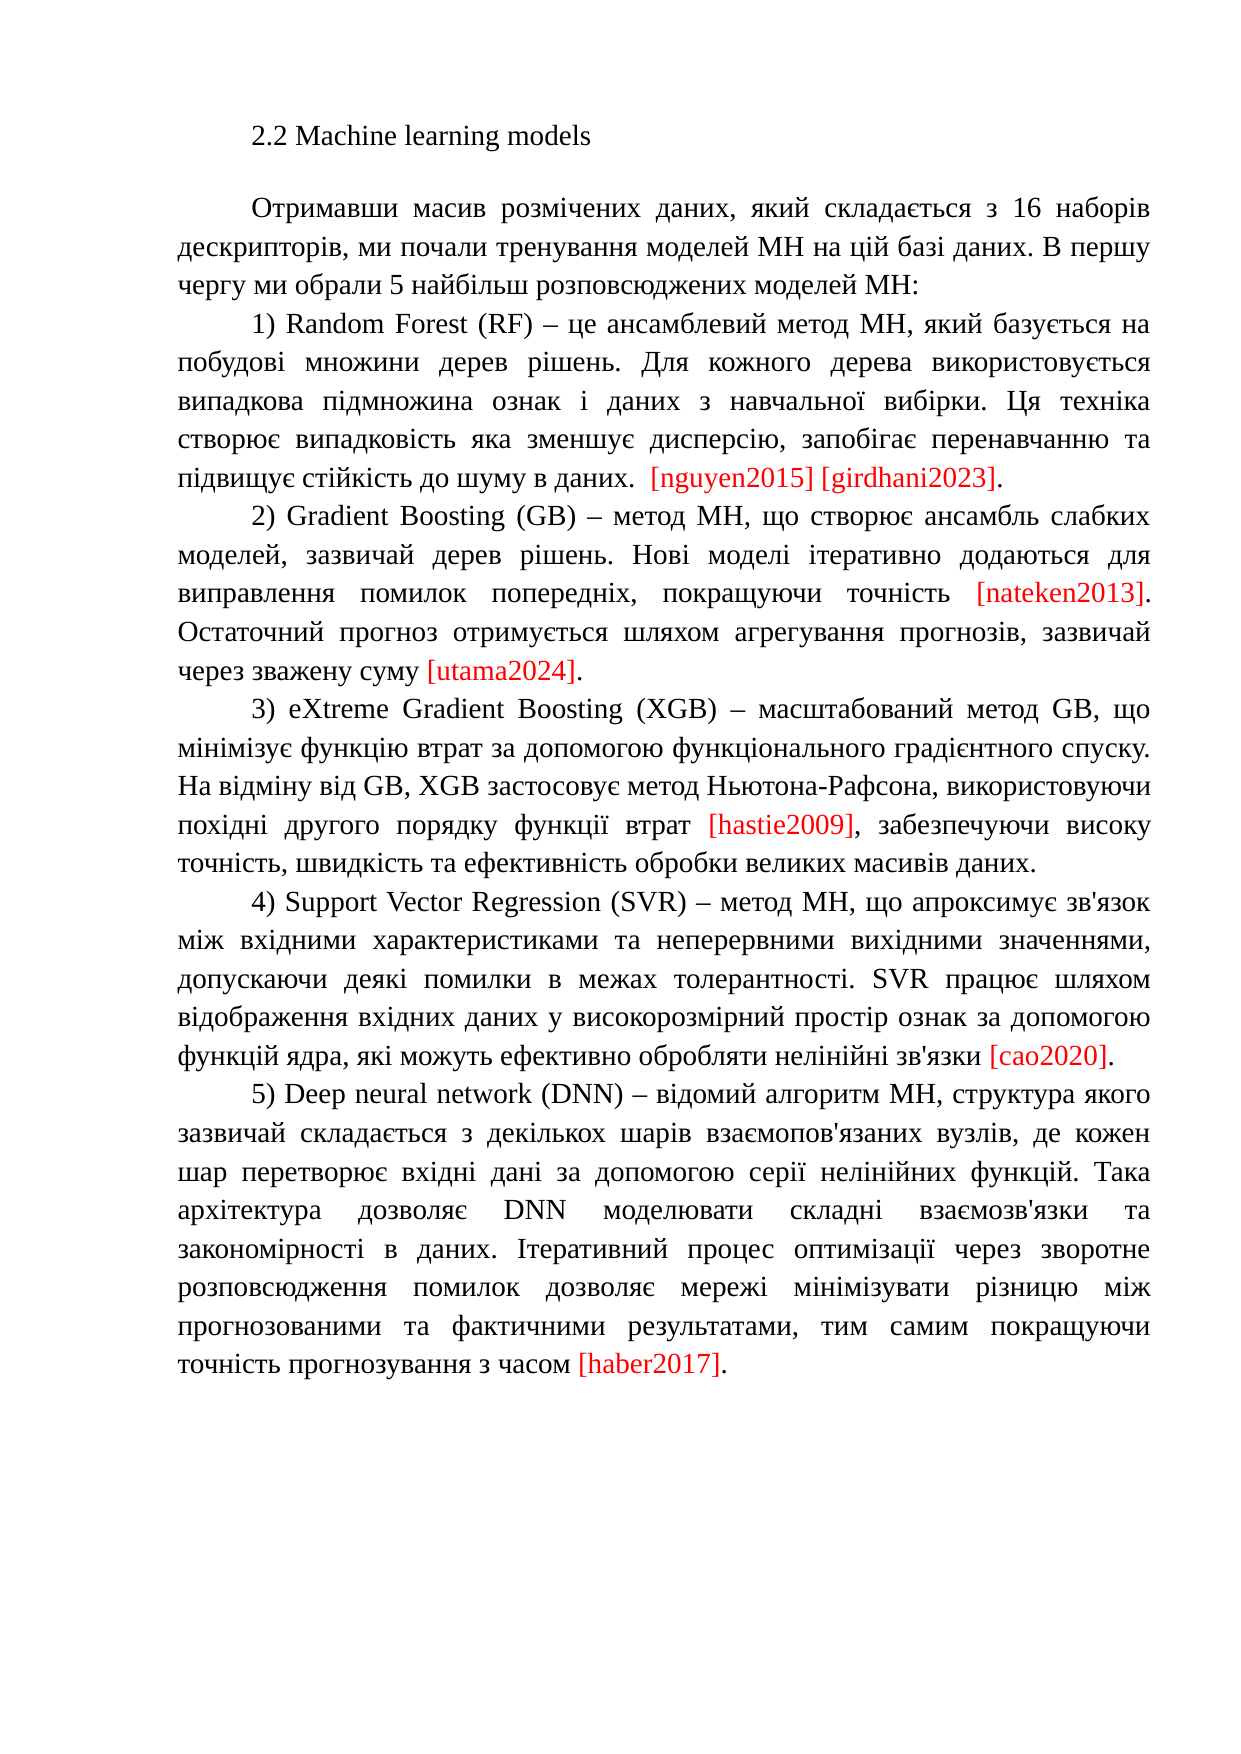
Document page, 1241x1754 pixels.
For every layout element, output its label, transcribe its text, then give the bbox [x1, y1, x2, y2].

text 1) Random Forest (RF) – це ансамблевий метод МН, який базується на побудові множини дерев рішень. Для кожного дерева використовується випадкова підмножина ознак і даних з навчальної вибірки. Ця техніка створює випадковість яка зменшує дисперсію, запобігає перенавчанню та підвищує стійкість до шуму в даних. [nguyen2015] [girdhani2023]. [177, 306, 1152, 493]
text 3) eXtreme Gradient Boosting (XGB) – масштабований метод GB, що мінімізує функцію втрат за допомогою функціонального градієнтного спуску. На відміну від GB, XGB застосовує метод Ньютона-Рафсона, використовуючи похідні другого порядку функції втрат [hastie2009], забезпечуючи високу точність, швидкість та ефективність обробки великих масивів даних. [177, 691, 1152, 879]
text 4) Support Vector Regression (SVR) – метод МН, що апроксимує зв'язок між вхідними характеристиками та неперервними вихідними значеннями, допускаючи деякі помилки в межах толерантності. SVR працює шляхом відображення вхідних даних у високорозмірний простір ознак за допомогою функцій ядра, які можуть ефективно обробляти нелінійні зв'язки [cao2020]. [177, 884, 1152, 1072]
text 2) Gradient Boosting (GB) – метод МН, що створює ансамбль слабких моделей, зазвичай дерев рішень. Нові моделі ітеративно додаються для виправлення помилок попередніх, покращуючи точність [nateken2013]. Остаточний прогноз отримується шляхом агрегування прогнозів, зазвичай через зважену суму [utama2024]. [177, 498, 1152, 686]
text 2.2 Machine learning models [177, 118, 1152, 152]
text Отримавши масив розмічених даних, який складається з 16 наборів дескрипторів, ми почали тренування моделей МН на цій базі даних. В першу чергу ми обрали 5 найбільш розповсюджених моделей МН: [177, 190, 1152, 301]
text 5) Deep neural network (DNN) – відомий алгоритм МН, структура якого зазвичай складається з декількох шарів взаємопов'язаних вузлів, де кожен шар перетворює вхідні дані за допомогою серії нелінійних функцій. Така архітектура дозволяє DNN моделювати складні взаємозв'язки та закономірності в даних. Ітеративний процес оптимізації через зворотне розповсюдження помилок дозволяє мережі мінімізувати різницю між прогнозованими та фактичними результатами, тим самим покращуючи точність прогнозування з часом [haber2017]. [177, 1077, 1152, 1380]
